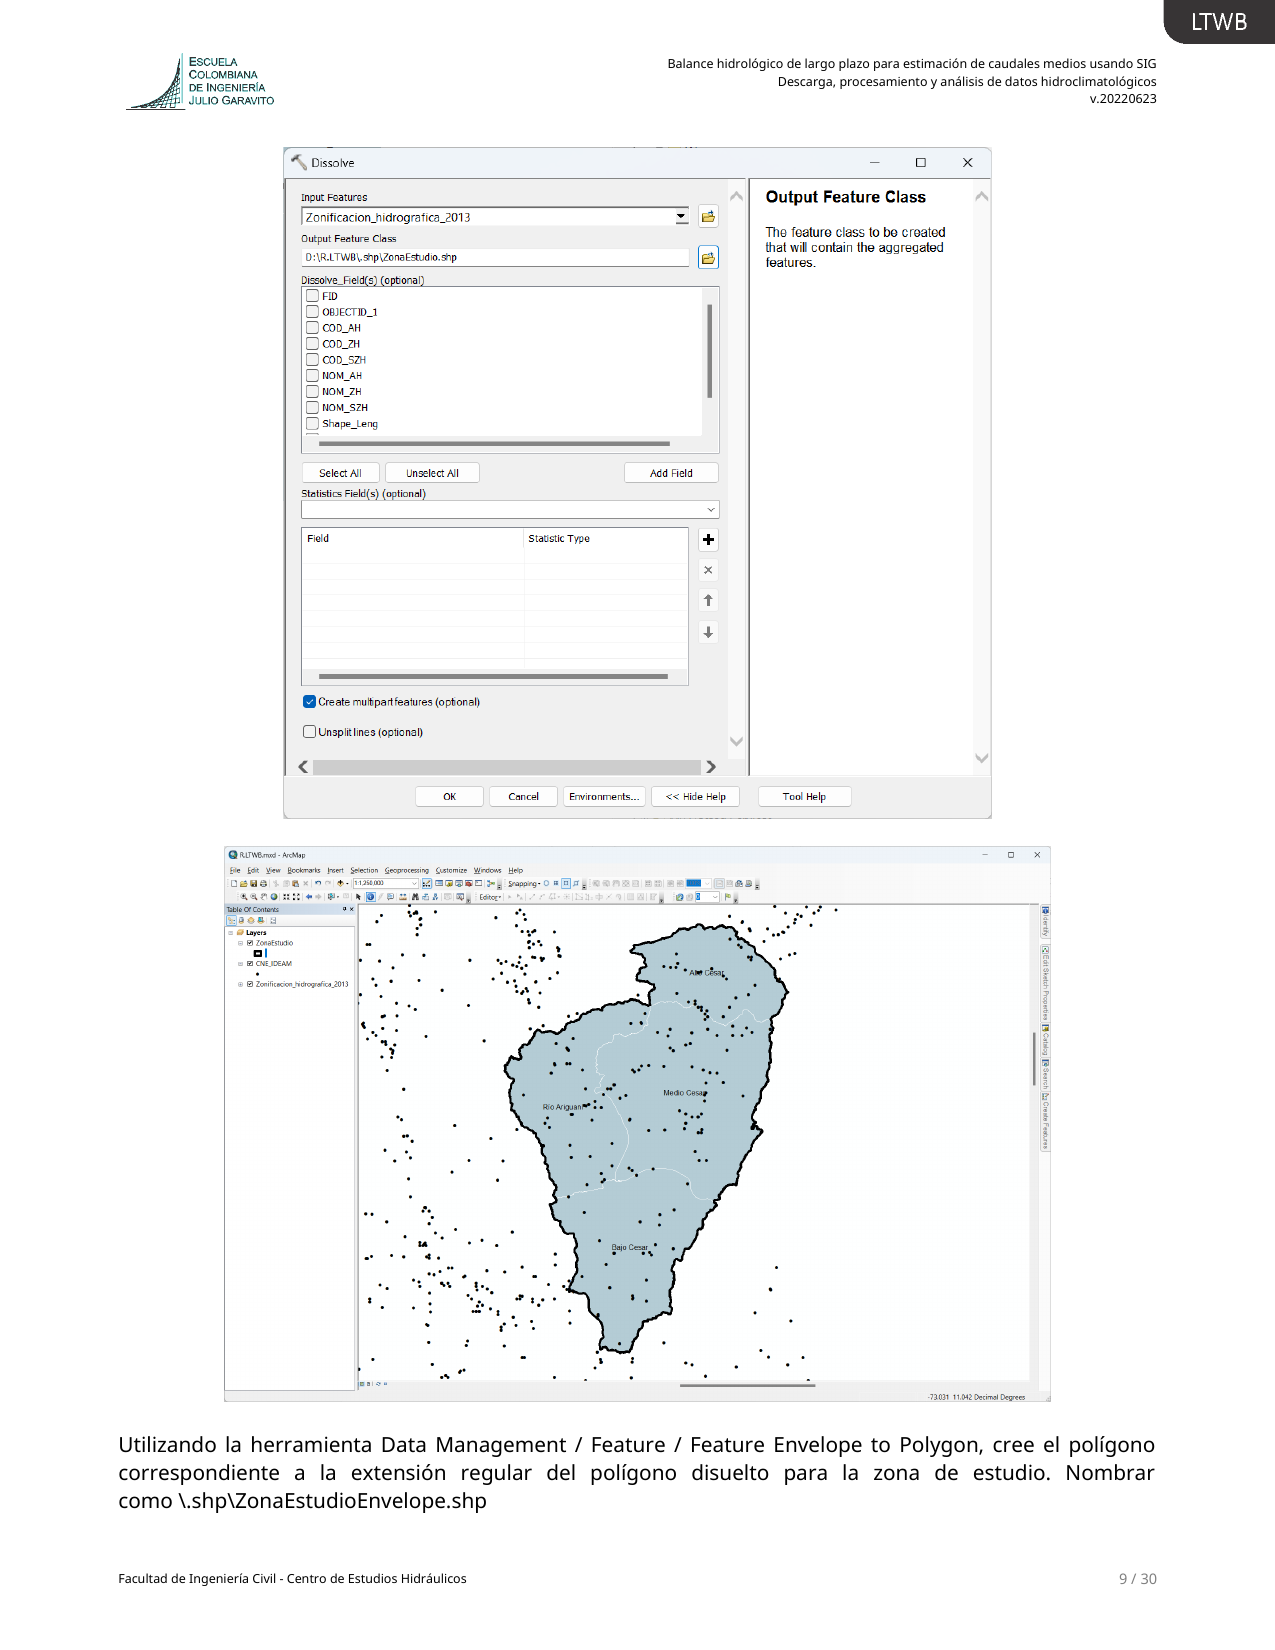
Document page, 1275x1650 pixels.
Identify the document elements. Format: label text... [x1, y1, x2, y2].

text Utilizando la herramienta Data Management / Feature / Feature Envelope to Polygon, cree el polígono correspondiente a la extensión regular del polígono disuelto para la zona de estudio. Nombrar como \.shp\ZonaEstudioEnvelope.shp [118, 1430, 1157, 1515]
picture [1163, 0, 1275, 44]
picture [224, 846, 1051, 1402]
picture [283, 147, 992, 819]
picture [118, 44, 282, 119]
